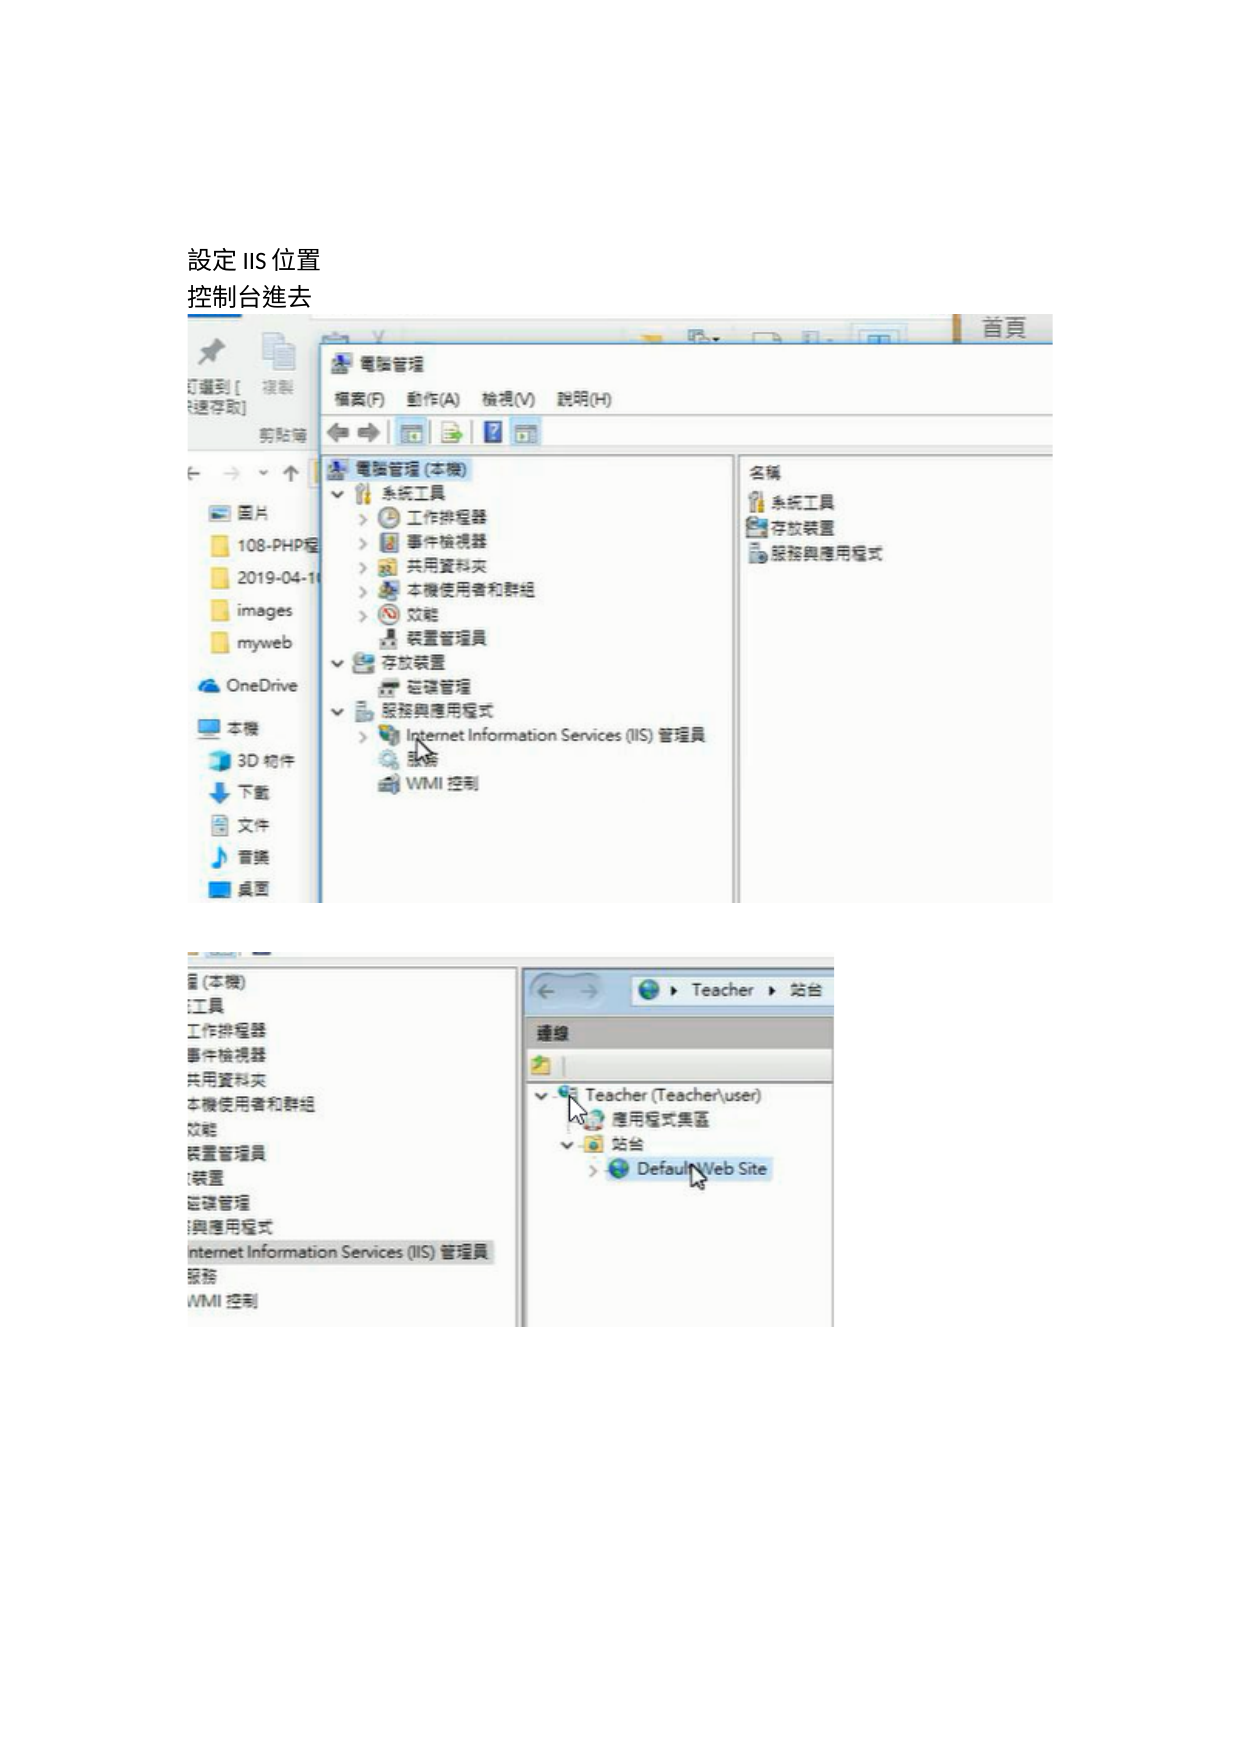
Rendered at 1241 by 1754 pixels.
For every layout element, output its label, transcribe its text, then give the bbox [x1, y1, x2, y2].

text 控制台進去 [187, 277, 1053, 314]
text 設定IIS位置 [187, 239, 1053, 277]
picture [187, 314, 1053, 903]
picture [187, 952, 835, 1327]
